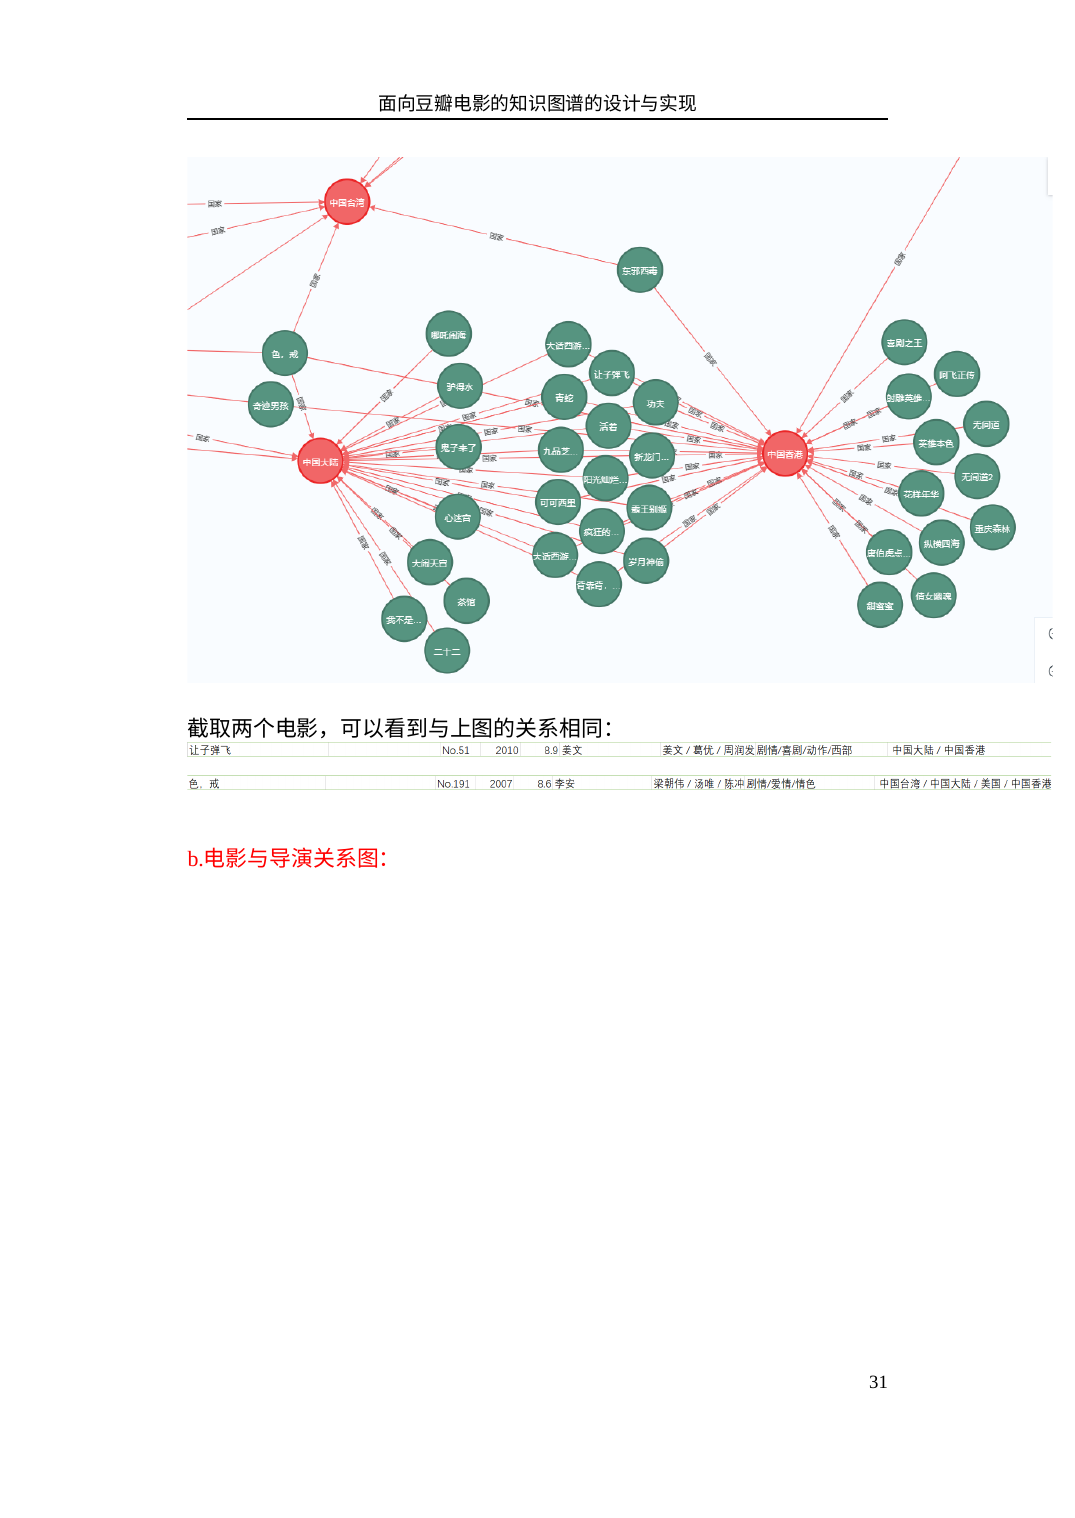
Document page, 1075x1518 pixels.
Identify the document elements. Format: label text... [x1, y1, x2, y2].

text 截取两个电影，可以看到与上图的关系相同： [187, 710, 888, 742]
list b.电影与导演关系图： [187, 840, 888, 873]
picture [187, 775, 1052, 790]
picture [187, 157, 1053, 683]
picture [187, 742, 1052, 757]
